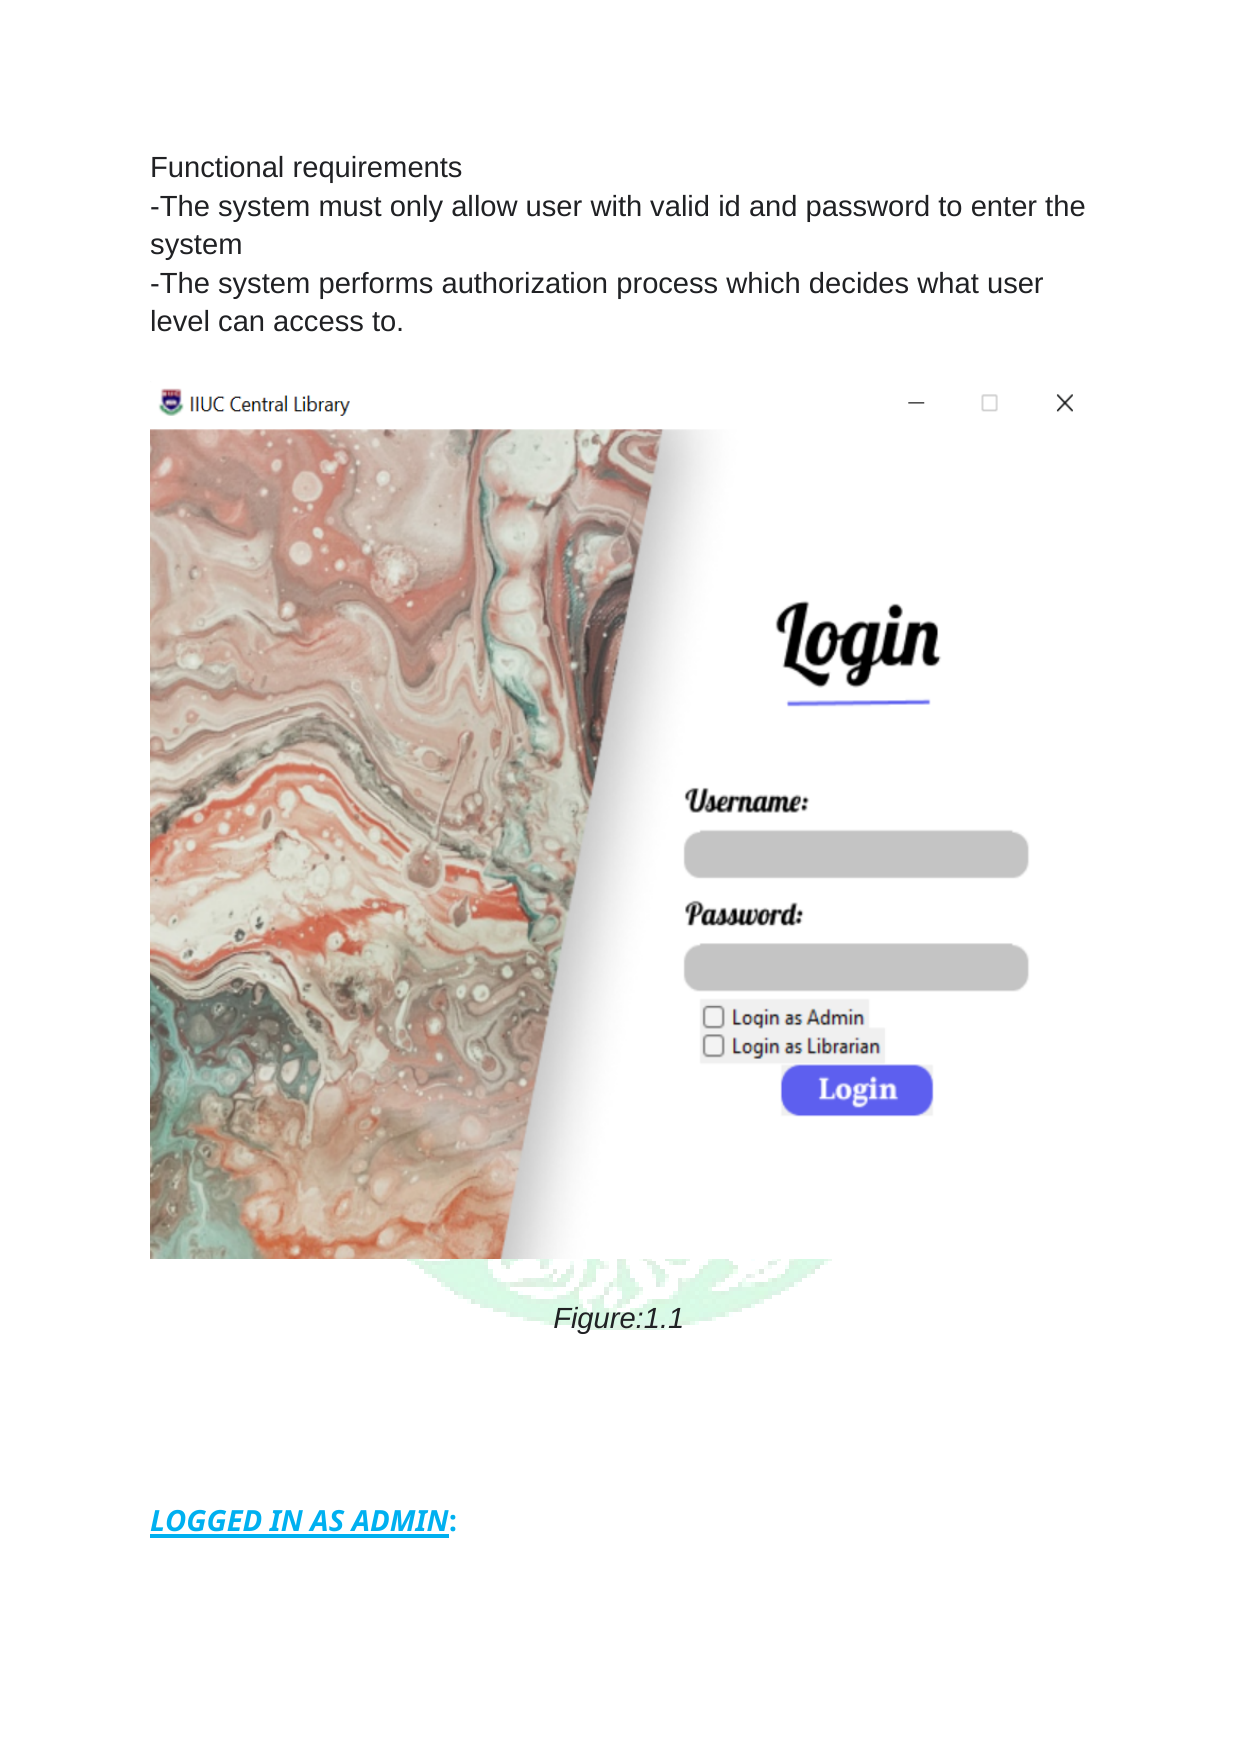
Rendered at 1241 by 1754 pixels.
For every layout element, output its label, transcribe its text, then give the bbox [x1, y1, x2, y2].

text Figure:1.1 [150, 1301, 1090, 1334]
text LOGGED IN AS ADMIN: [150, 1501, 1090, 1540]
text -The system performs authorization process which decides what user level can access to. [150, 266, 1090, 338]
text -The system must only allow user with valid id and password to enter the system [150, 188, 1090, 261]
text Functional requirements [150, 150, 1090, 183]
picture [150, 381, 1091, 1259]
